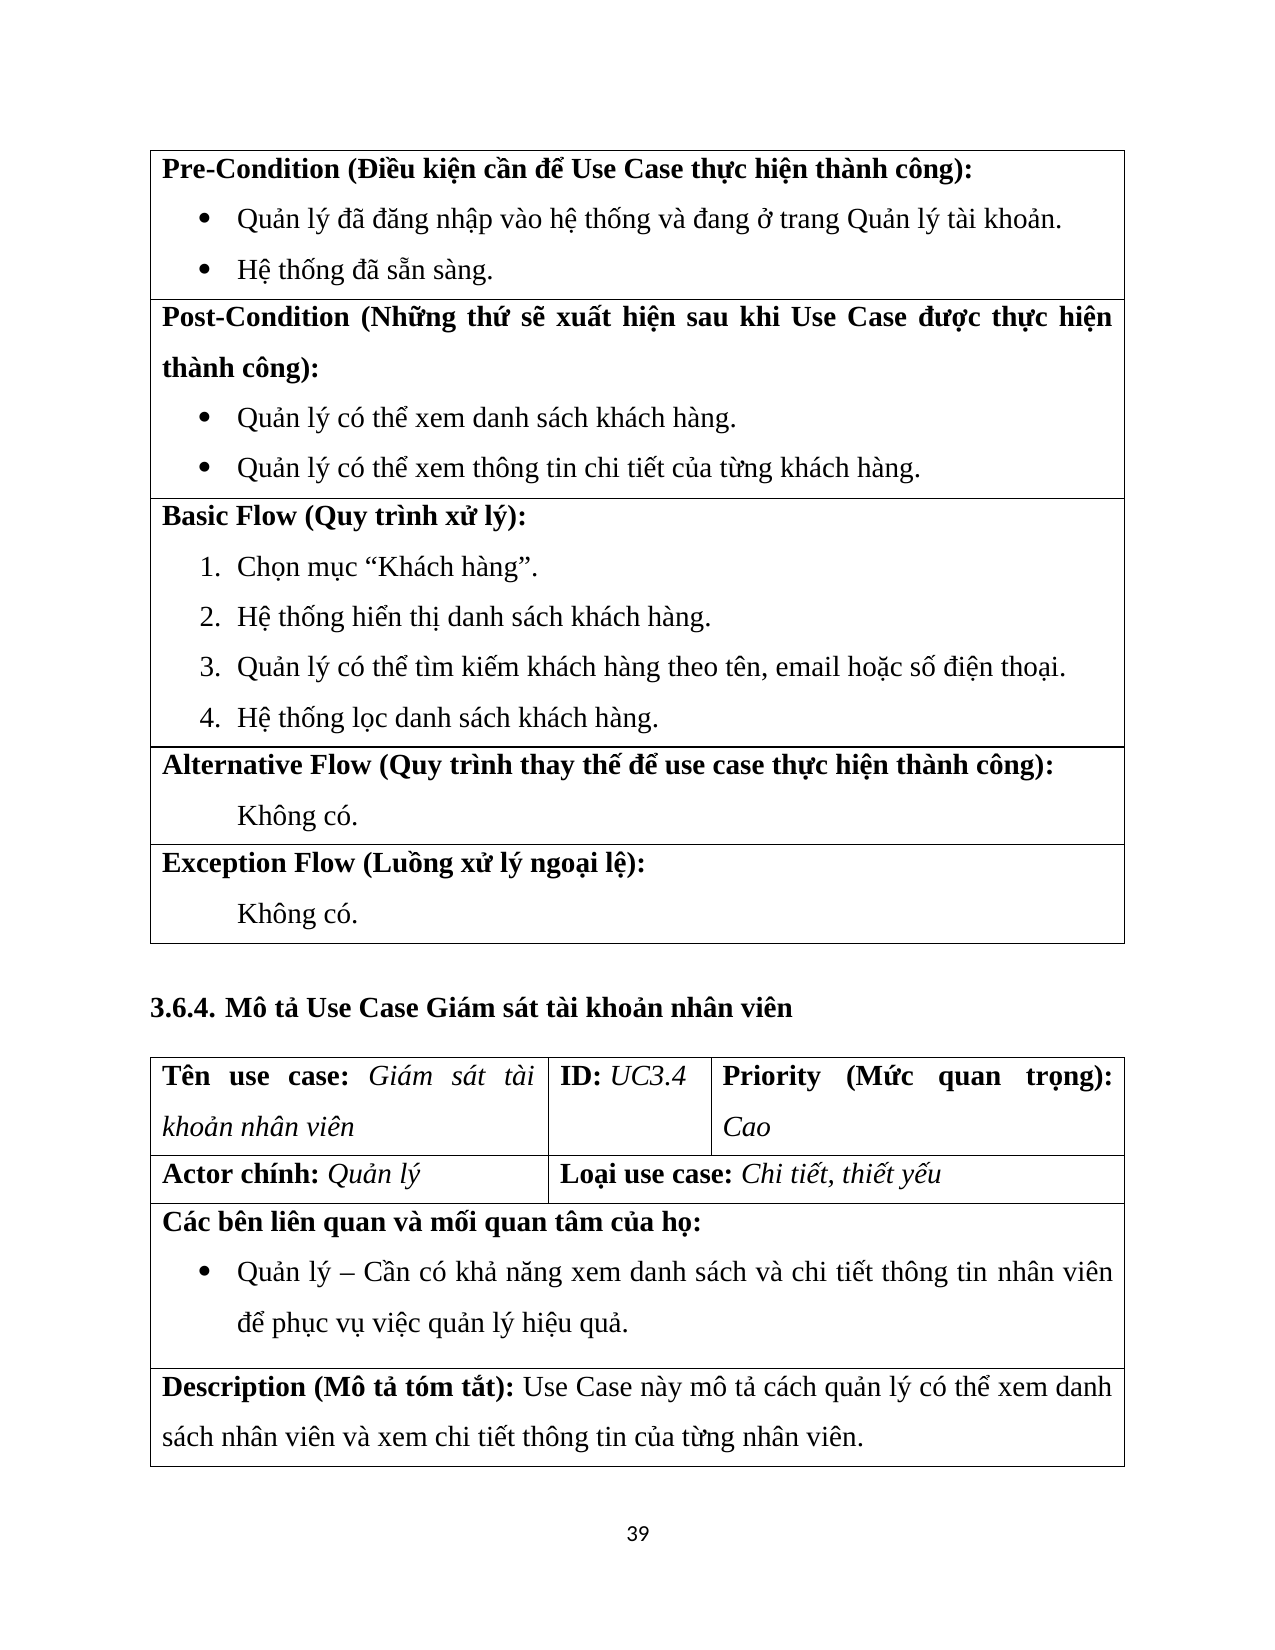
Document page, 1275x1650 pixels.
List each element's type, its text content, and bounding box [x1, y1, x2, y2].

table_cell Alternative Flow (Quy trình thay thế để use case thực hiện thành công): Không có. [151, 748, 1124, 844]
table_cell Loại use case: Chi tiết, thiết yếu [549, 1156, 1124, 1203]
table_header Priority (Mức quan trọng): Cao [712, 1058, 1124, 1155]
table_cell Post-Condition (Những thứ sẽ xuất hiện sau khi Use Case được thực hiện thành công): Quản lý có thể xem danh sách khách hàng. Quản lý có thể xem thông tin chi tiết của từng khách hàng. [151, 300, 1124, 497]
table_cell Basic Flow (Quy trình xử lý): Chọn mục “Khách hàng”. Hệ thống hiển thị danh sách khách hàng. Quản lý có thể tìm kiếm khách hàng theo tên, email hoặc số điện thoại. Hệ thống lọc danh sách khách hàng. [151, 499, 1124, 746]
table_header ID: UC3.4 [549, 1058, 711, 1155]
table_header Tên use case: Giám sát tài khoản nhân viên [151, 1058, 548, 1155]
table_cell Actor chính: Quản lý [151, 1156, 548, 1203]
table_cell Exception Flow (Luồng xử lý ngoại lệ): Không có. [151, 845, 1124, 942]
table_cell Pre-Condition (Điều kiện cần để Use Case thực hiện thành công): Quản lý đã đăng nhập vào hệ thống và đang ở trang Quản lý tài khoản. Hệ thống đã sẵn sàng. [151, 151, 1124, 298]
list Mô tả Use Case Giám sát tài khoản nhân viên [150, 990, 1125, 1024]
table_cell Các bên liên quan và mối quan tâm của họ: Quản lý – Cần có khả năng xem danh sách và chi tiết thông tin nhân viên để phục vụ việc quản lý hiệu quả. [151, 1204, 1124, 1368]
table_cell Description (Mô tả tóm tắt): Use Case này mô tả cách quản lý có thể xem danh sách nhân viên và xem chi tiết thông tin của từng nhân viên. [151, 1369, 1124, 1466]
